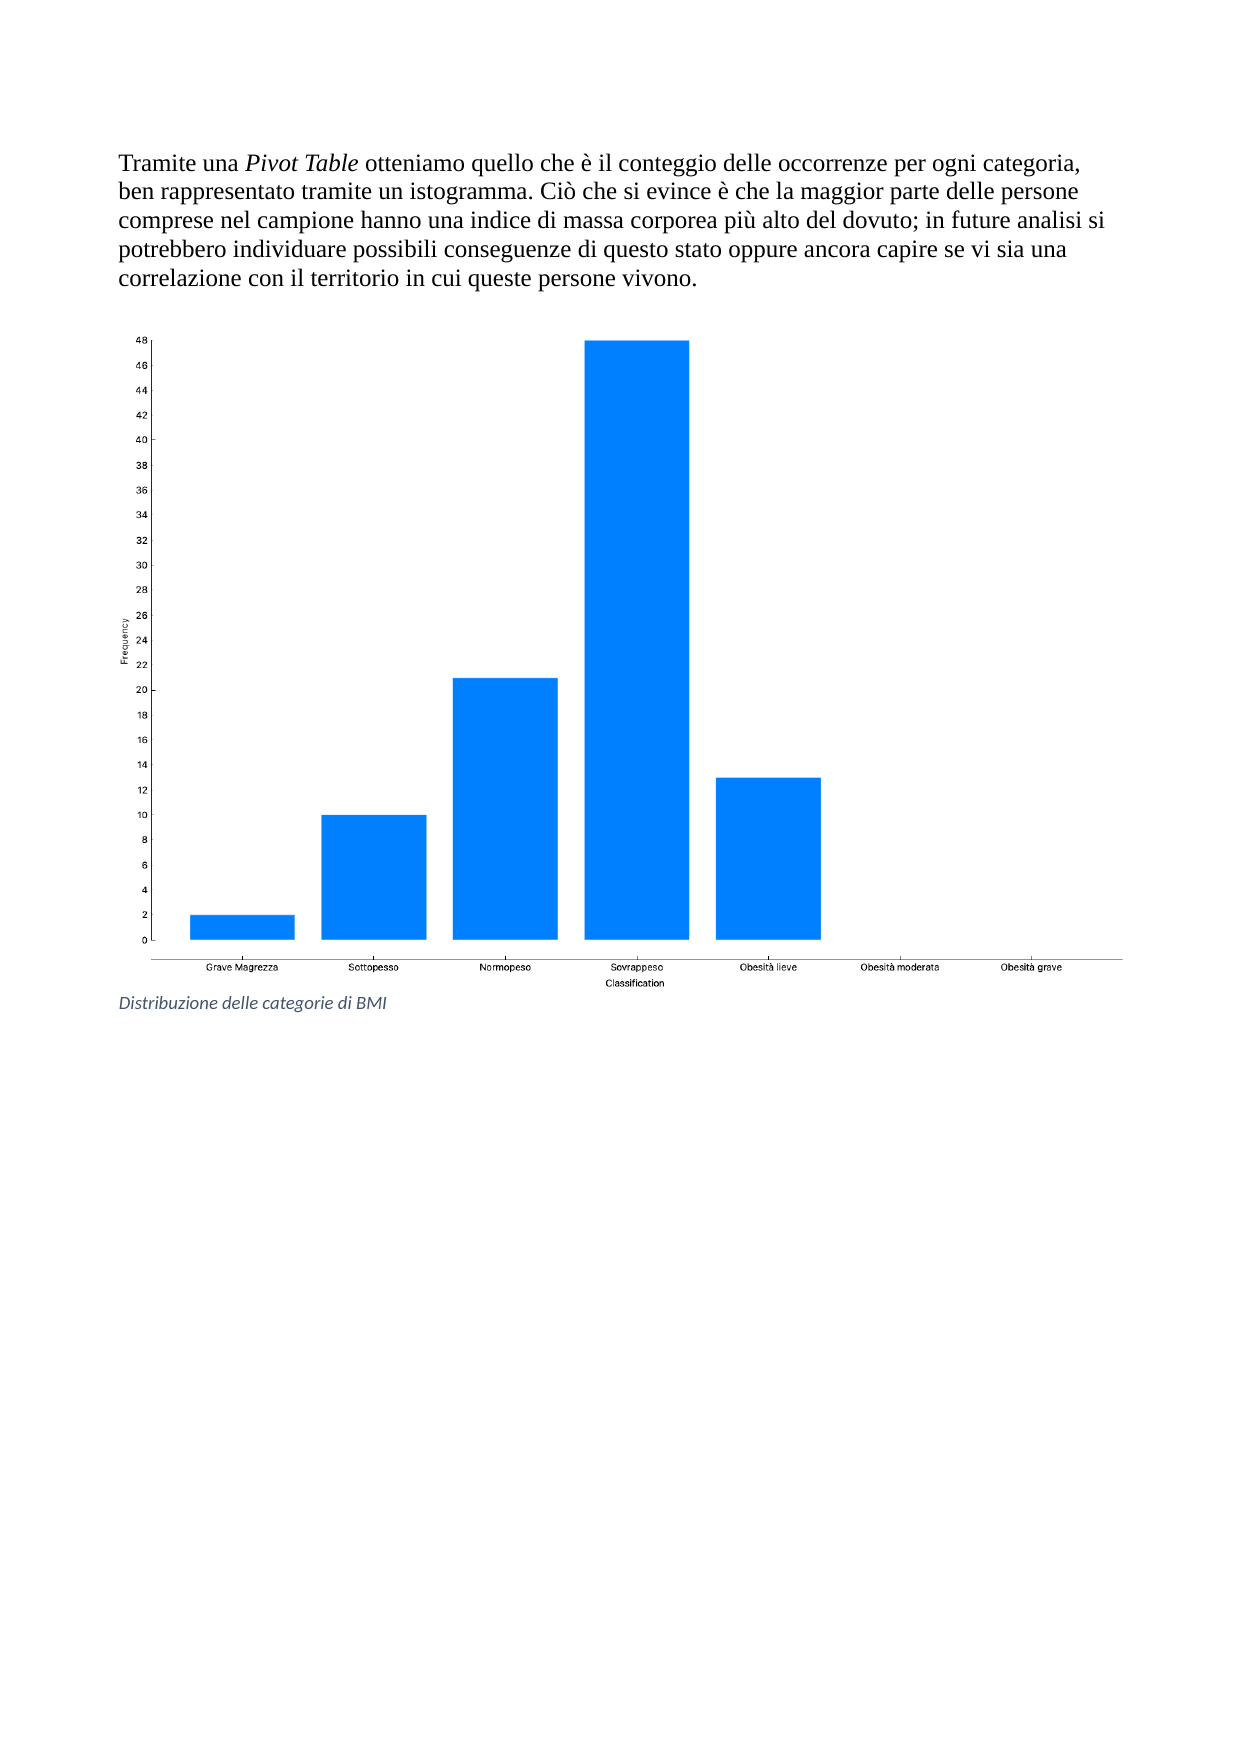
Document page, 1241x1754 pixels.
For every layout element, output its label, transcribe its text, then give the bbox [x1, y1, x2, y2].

text Tramite una Pivot Table otteniamo quello che è il conteggio delle occorrenze per ogni categoria, ben rappresentato tramite un istogramma. Ciò che si evince è che la maggior parte delle persone comprese nel campione hanno una indice di massa corporea più alto del dovuto; in future analisi si potrebbero individuare possibili conseguenze di questo stato oppure ancora capire se vi sia una correlazione con il territorio in cui queste persone vivono. [118, 148, 1122, 291]
picture [118, 319, 1123, 989]
